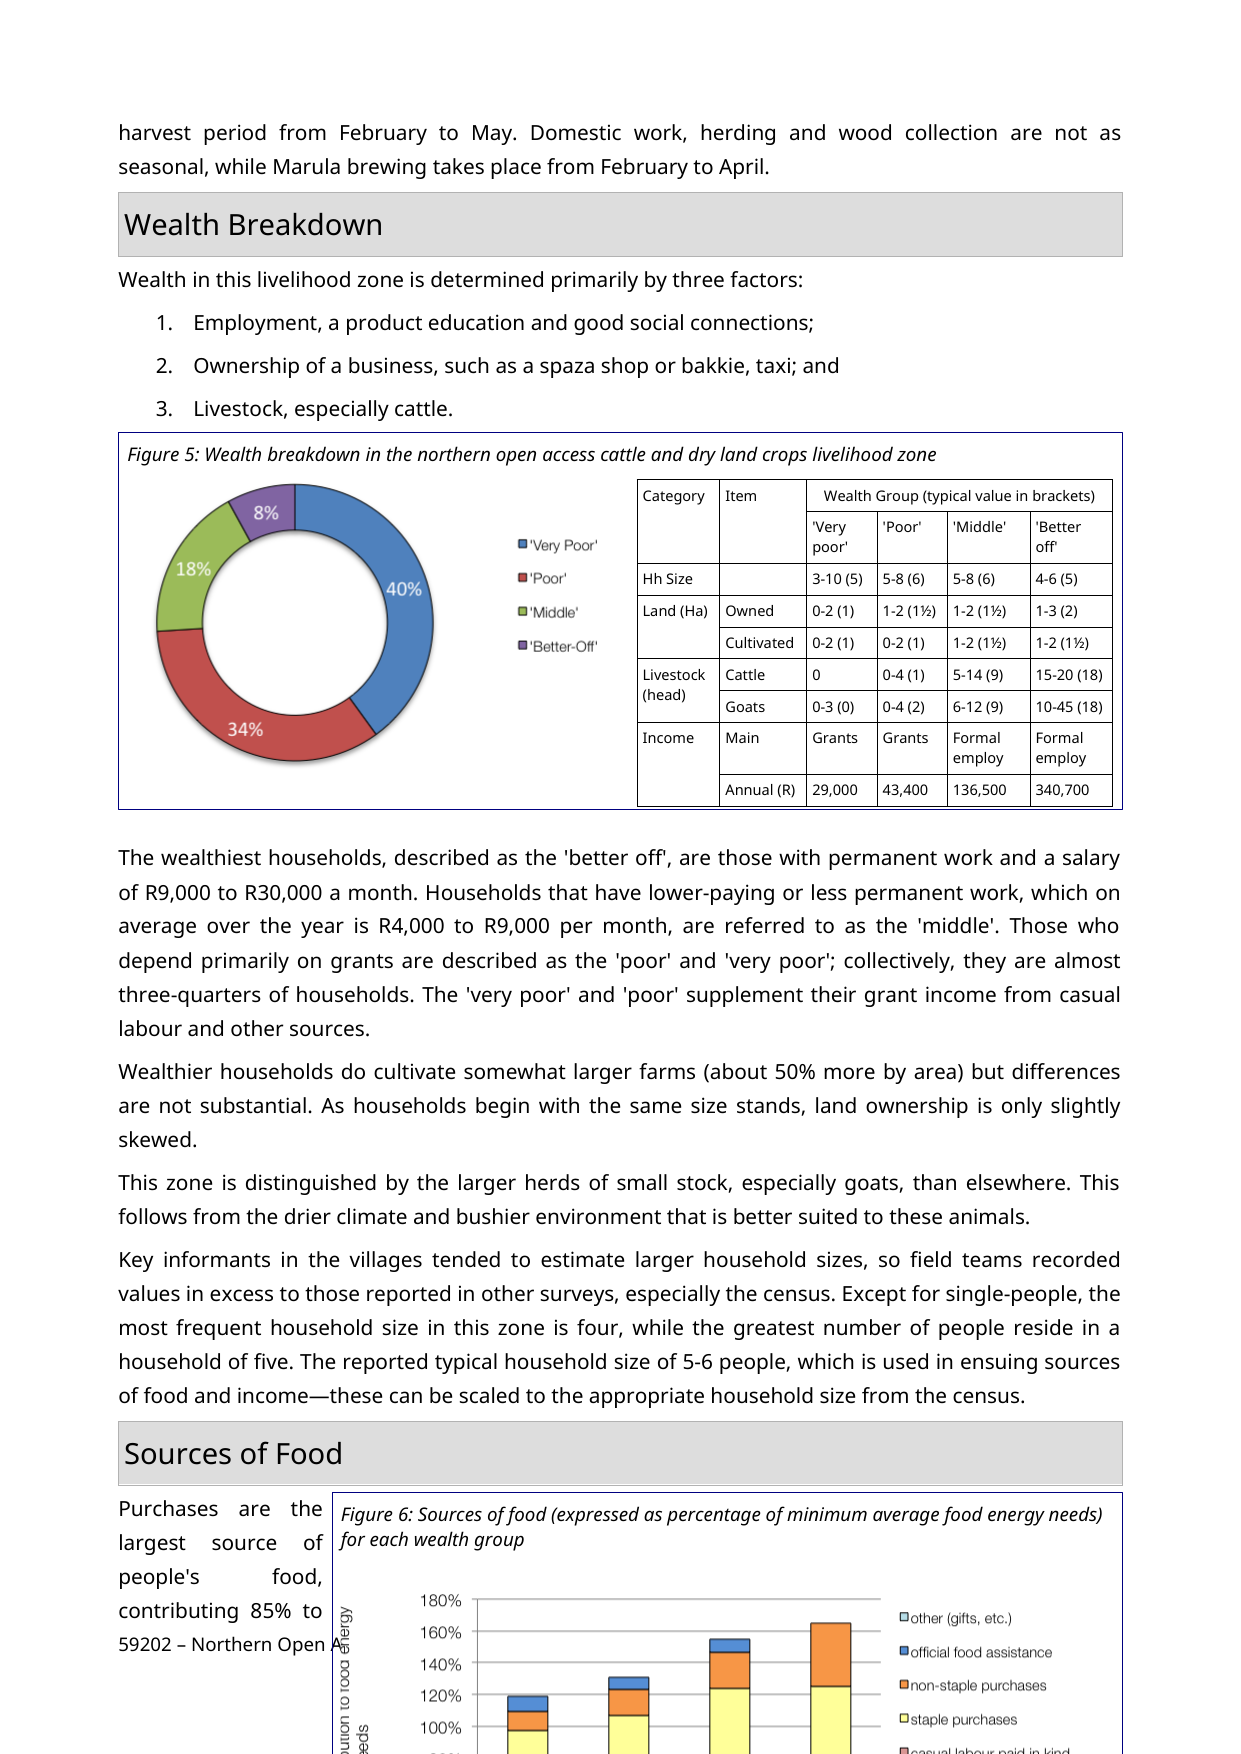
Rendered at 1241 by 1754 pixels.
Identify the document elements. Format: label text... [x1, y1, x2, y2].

text Wealthier households do cultivate somewhat larger farms (about 50% more by area) but differences are not substantial. As households begin with the same size stands, land ownership is only slightly skewed. [118, 1057, 1122, 1153]
text This zone is distinguished by the larger herds of small stock, especially goats, than elsewhere. This follows from the drier climate and bushier environment that is better suited to these animals. [118, 1168, 1122, 1230]
picture [340, 1564, 1103, 1754]
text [118, 118, 1122, 181]
table_header Wealth Breakdown [119, 193, 1122, 256]
text Wealth in this livelihood zone is determined primarily by three factors: [118, 265, 1122, 293]
list Ownership of a business, such as a spaza shop or bakkie, taxi; and [156, 351, 1122, 379]
text Key informants in the villages tended to estimate larger household sizes, so field teams recorded values in excess to those reported in other surveys, especially the census. Except for single-people, the most frequent household size in this zone is four, while the greatest number of people reside in a household of five. The reported typical household size of 5-6 people, which is used in ensuing sources of food and income—these can be scaled to the appropriate household size from the census. [118, 1245, 1122, 1409]
list Livestock, especially cattle. [156, 394, 1122, 422]
list Employment, a product education and good social connections; [156, 308, 1122, 336]
table_header Sources of Food [119, 1422, 1122, 1484]
text The wealthiest households, described as the 'better off', are those with permanent work and a salary of R9,000 to R30,000 a month. Households that have lower-paying or less permanent work, which on average over the year is R4,000 to R9,000 per month, are referred to as the 'middle'. Those who depend primarily on grants are described as the 'poor' and 'very poor'; collectively, they are almost three-quarters of households. The 'very poor' and 'poor' supplement their grant income from casual labour and other sources. [118, 810, 1122, 1042]
picture [126, 471, 631, 779]
